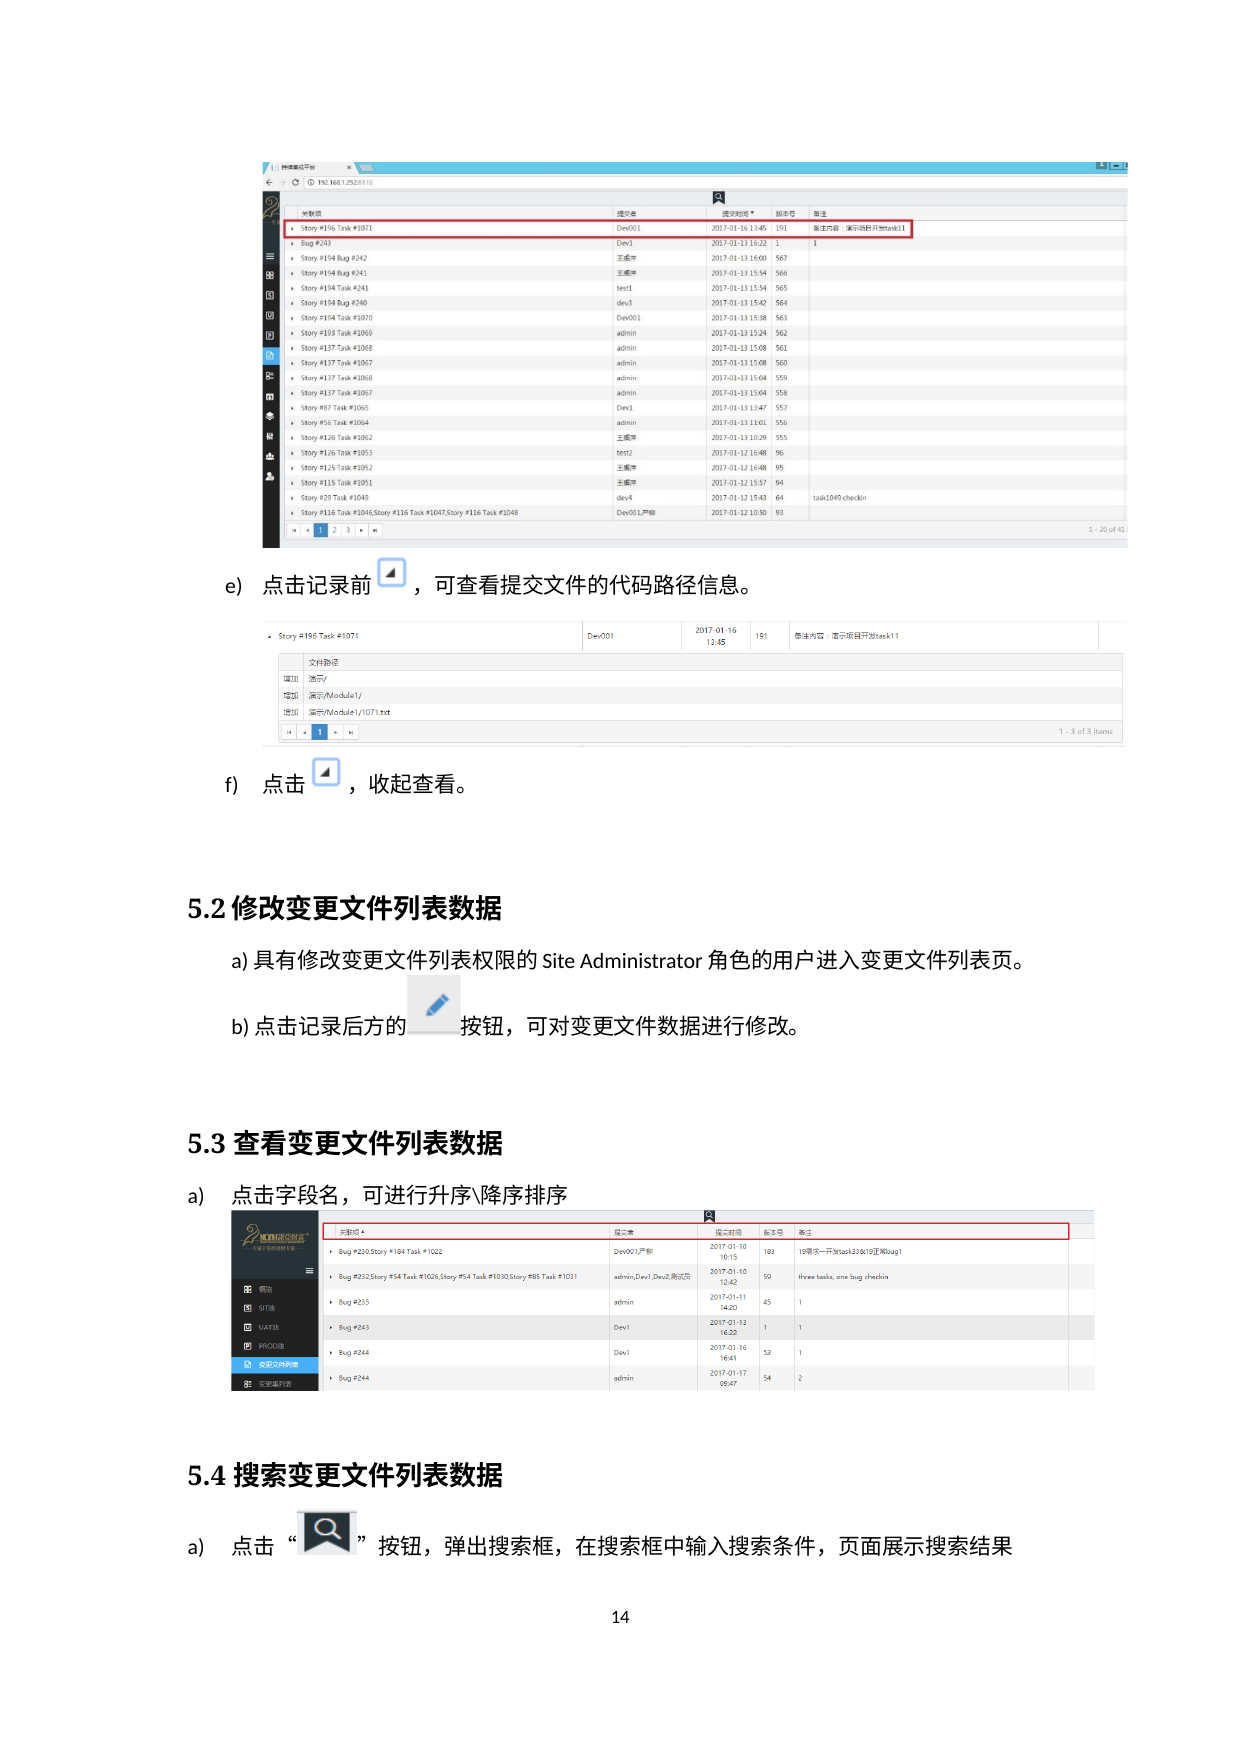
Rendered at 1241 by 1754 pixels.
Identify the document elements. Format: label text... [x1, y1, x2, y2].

picture [407, 975, 461, 1035]
subtitle 5.4 搜索变更文件列表数据 [187, 1442, 1053, 1507]
picture [262, 162, 1128, 548]
picture [371, 554, 413, 594]
subtitle 5.3 查看变更文件列表数据 [187, 1109, 1053, 1174]
text b) 点击记录后方的按钮，可对变更文件数据进行修改。 [187, 975, 1053, 1073]
picture [296, 1509, 357, 1555]
list 点击，收起查看。 [225, 754, 1053, 819]
text a) 具有修改变更文件列表权限的Site Administrator角色的用户进入变更文件列表页。 [187, 943, 1053, 975]
picture [306, 753, 347, 793]
subtitle 5.2修改变更文件列表数据 [187, 874, 1053, 939]
picture [231, 1210, 1095, 1391]
text a) 点击“”按钮，弹出搜索框，在搜索框中输入搜索条件，页面展示搜索结果 [187, 1510, 1053, 1575]
picture [262, 621, 1127, 747]
list 点击记录前，可查看提交文件的代码路径信息。 [225, 554, 1053, 619]
text a) 点击字段名，可进行升序\降序排序 [187, 1177, 1053, 1210]
